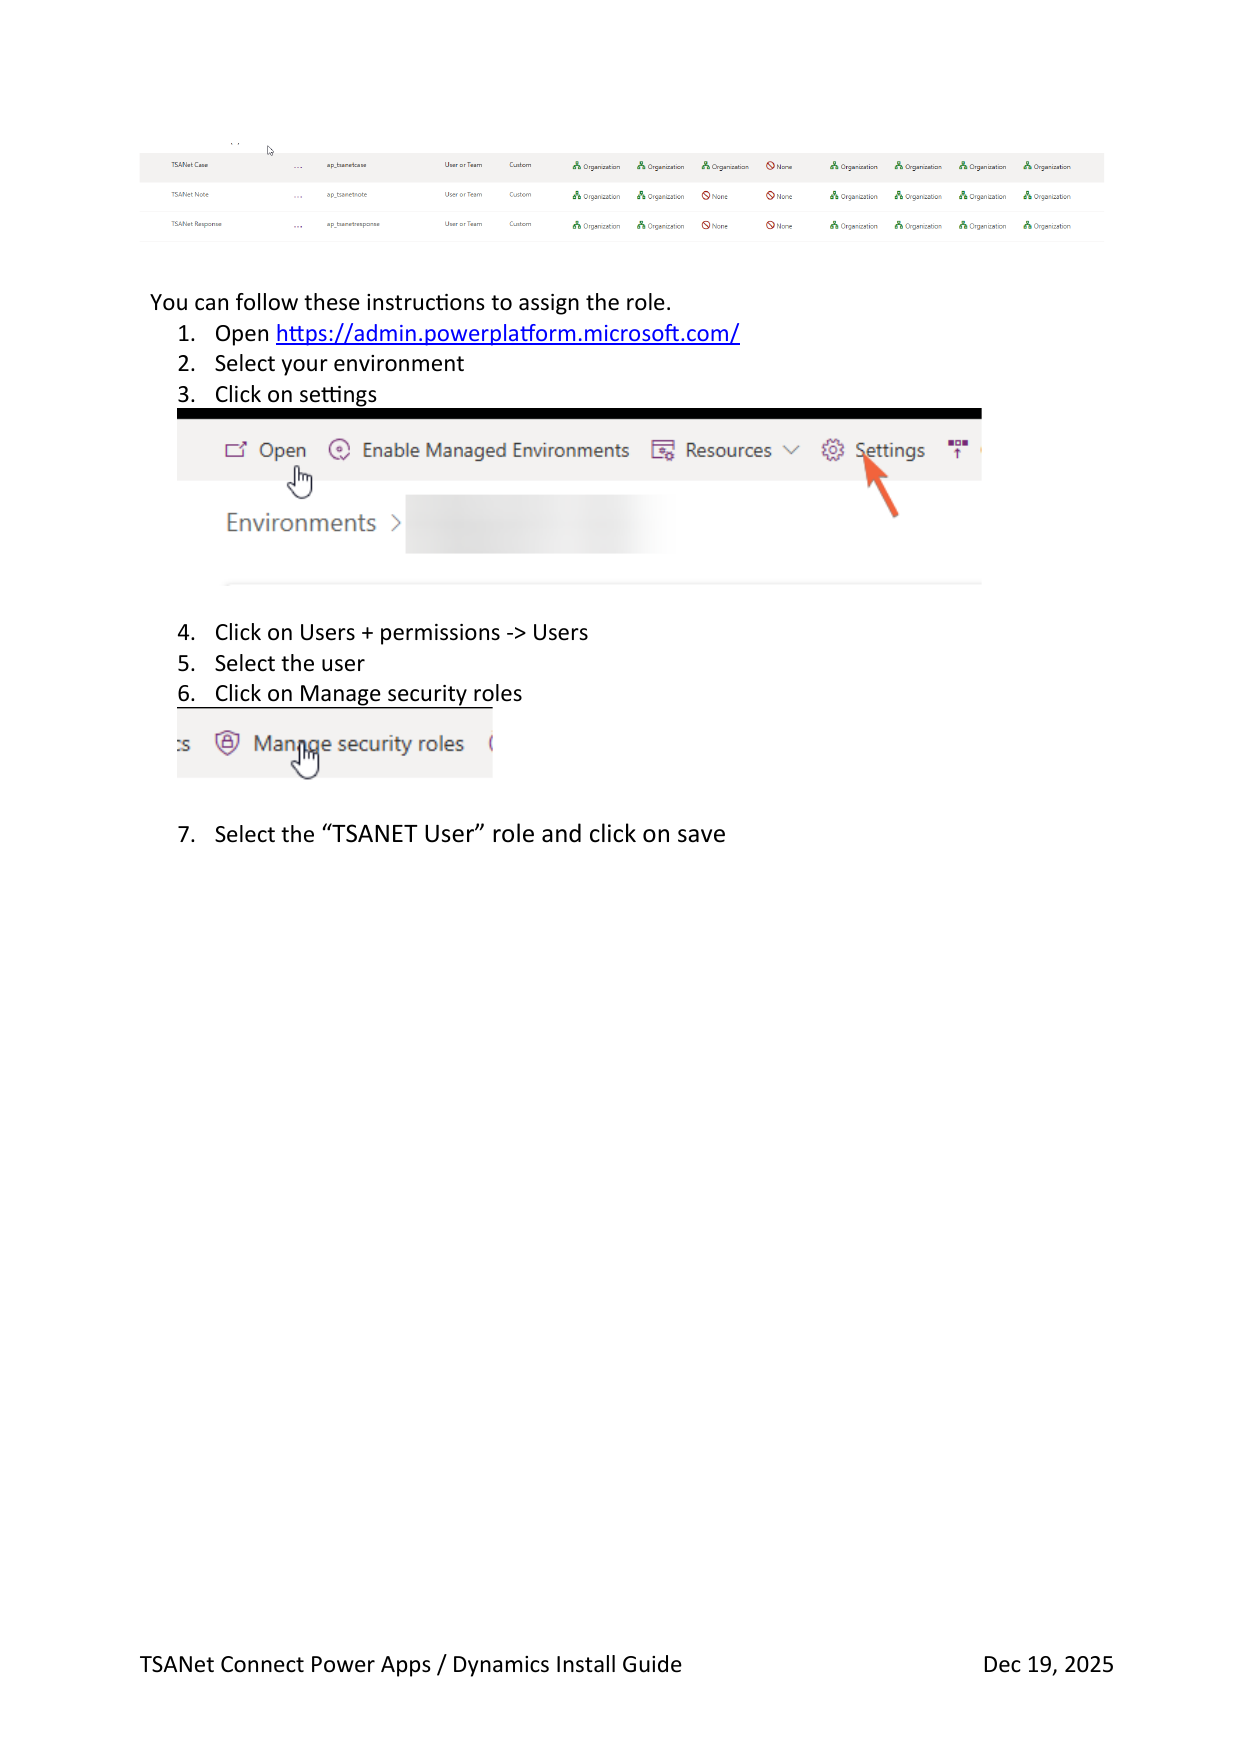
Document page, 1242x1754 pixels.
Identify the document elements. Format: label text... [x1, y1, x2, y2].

list Click on settings [177, 378, 1006, 409]
list Click on Users + permissions -> Users [177, 616, 1006, 647]
list Select your environment [177, 348, 1006, 378]
list Select the “TSANET User” role and click on save [177, 816, 1006, 849]
picture [139, 143, 1105, 247]
picture [177, 408, 982, 586]
list Open https://admin.powerplatform.microsoft.com/ [177, 317, 1006, 348]
text You can follow these instructions to assign the role. [150, 287, 1006, 317]
list Click on Manage security roles [177, 677, 1006, 708]
list Select the user [177, 647, 1006, 677]
picture [177, 707, 493, 786]
